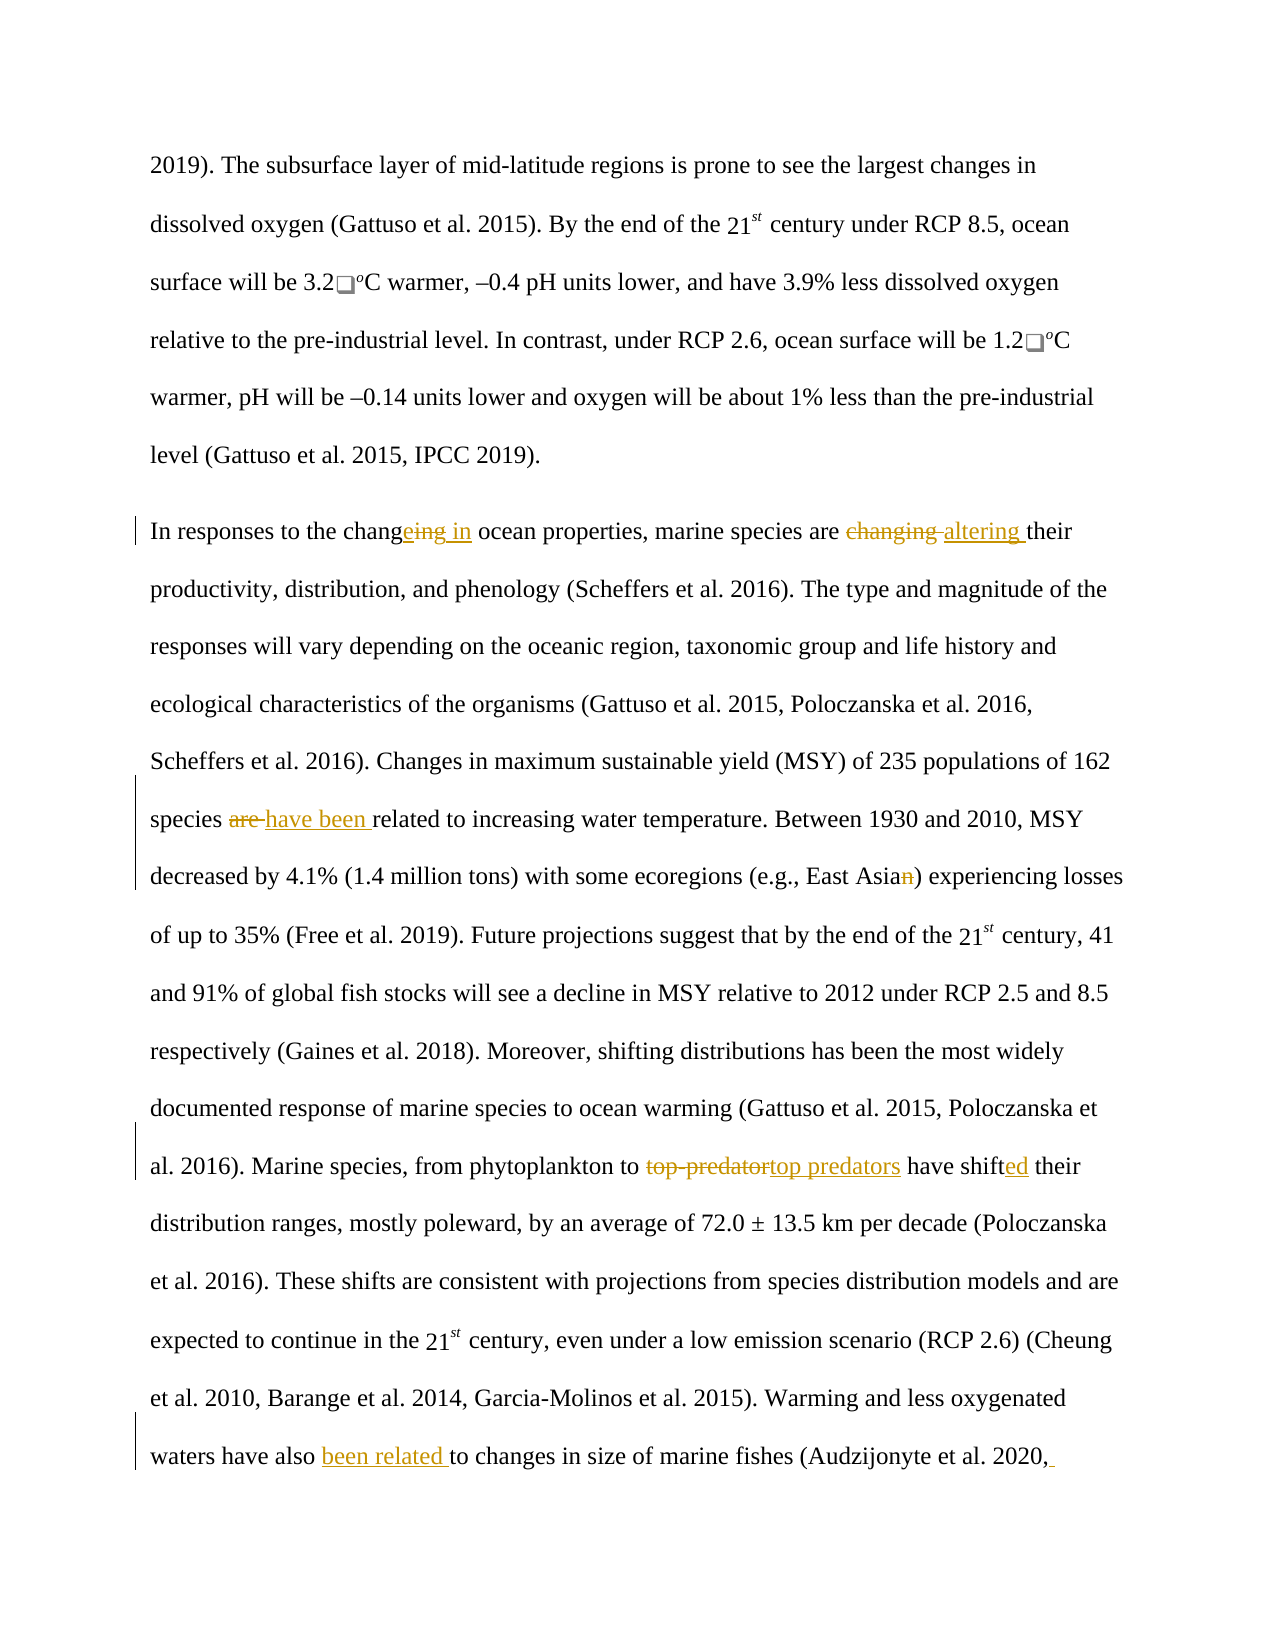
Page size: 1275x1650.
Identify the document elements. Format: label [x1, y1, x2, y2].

text [150, 150, 1125, 469]
text [150, 516, 1125, 1470]
